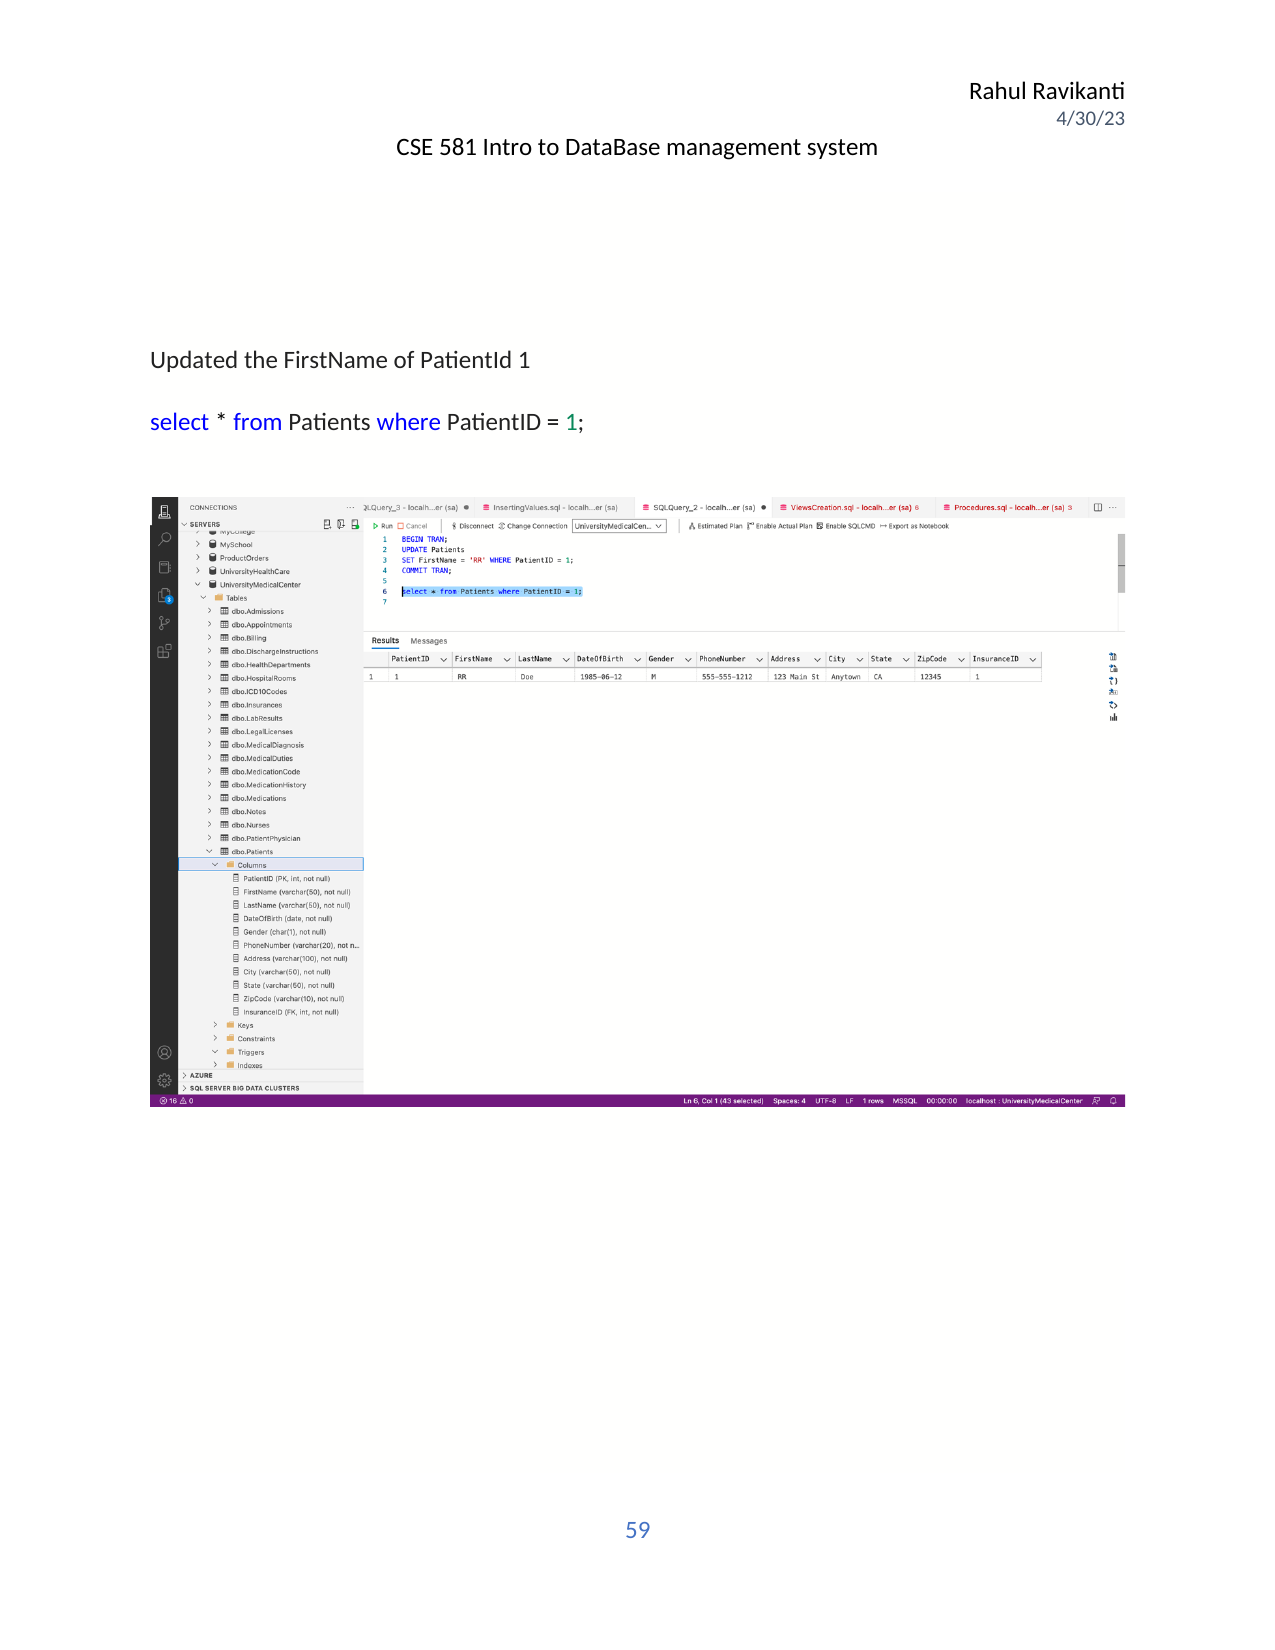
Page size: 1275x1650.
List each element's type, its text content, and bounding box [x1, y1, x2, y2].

text Updated the FirstName of PatientId 1 [150, 344, 1125, 375]
picture [150, 497, 1125, 1107]
text select * from Patients where PatientID = 1; [150, 406, 1125, 436]
